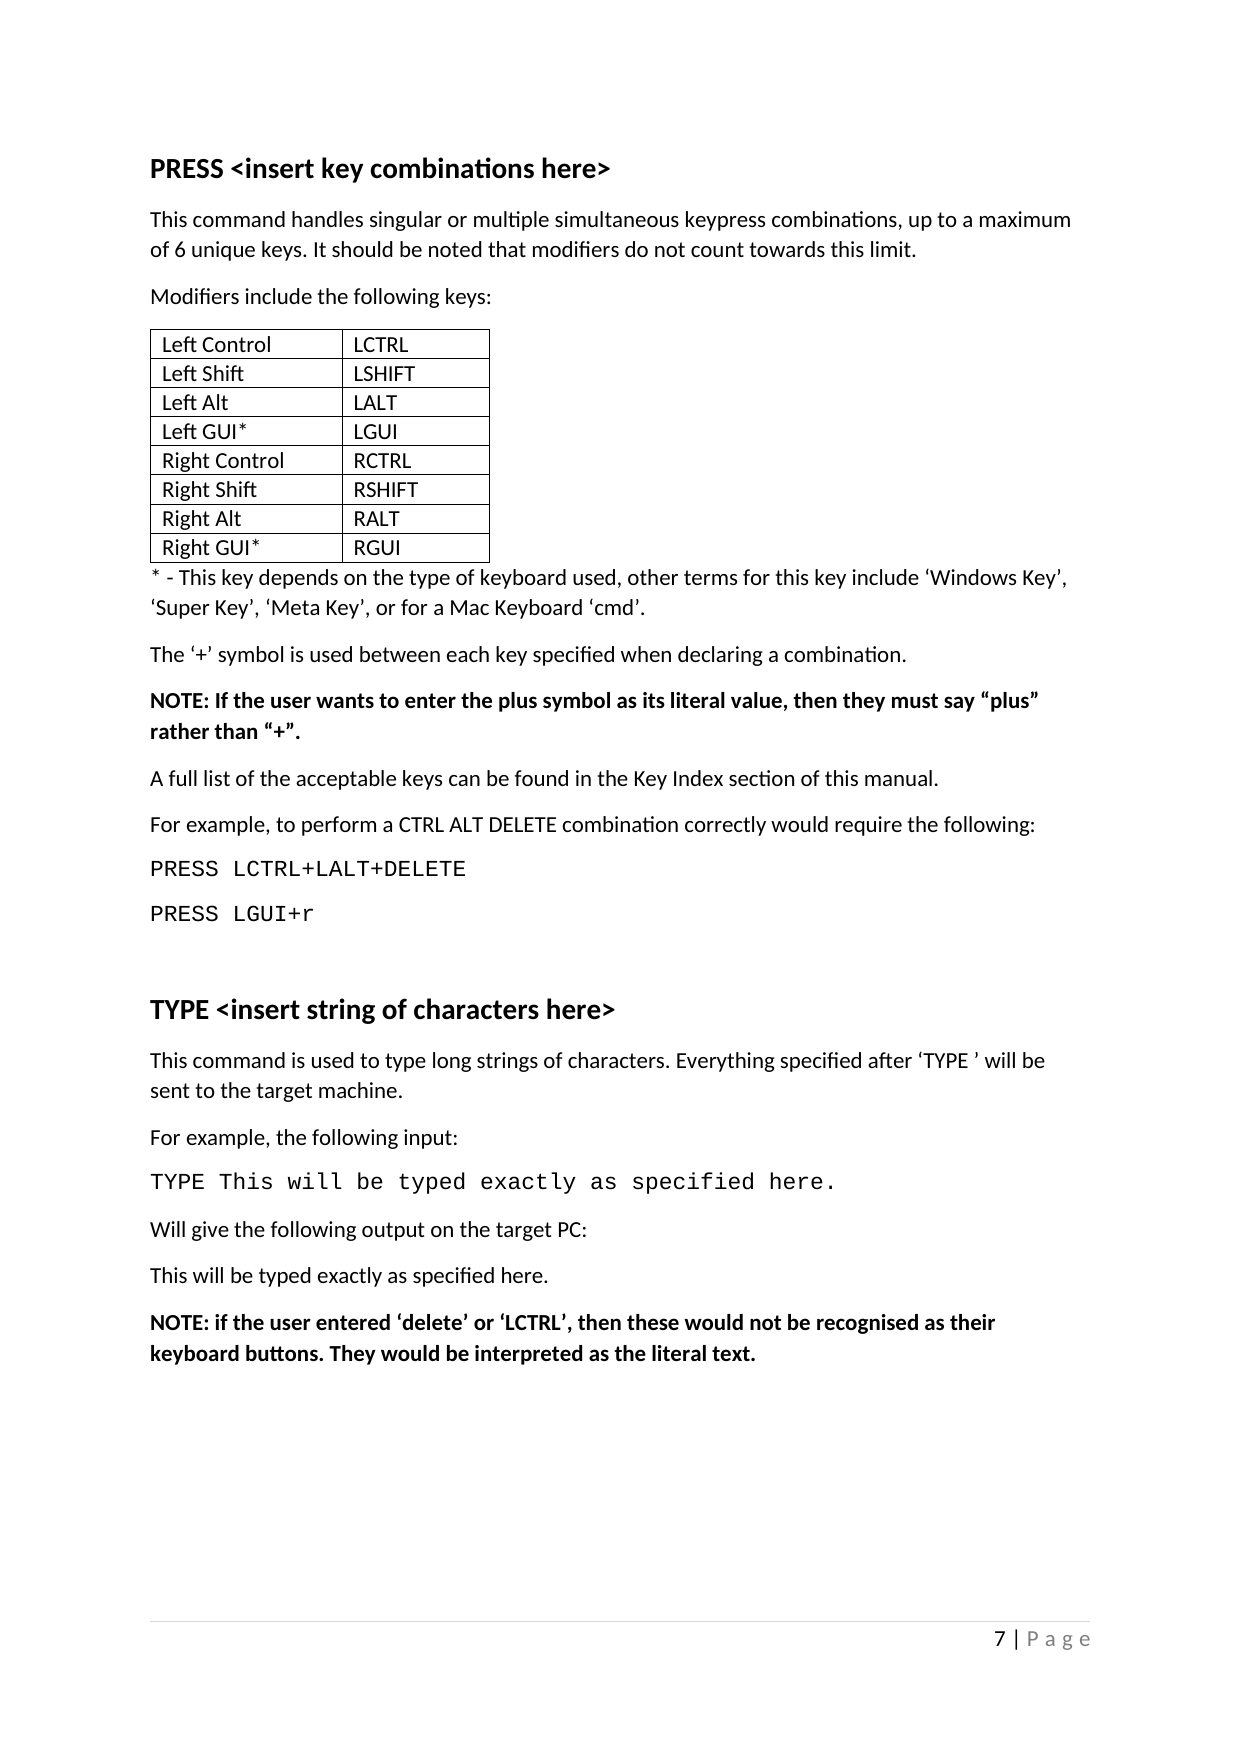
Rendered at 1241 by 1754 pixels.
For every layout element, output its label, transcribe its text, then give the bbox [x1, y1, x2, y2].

table_cell RSHIFT [343, 475, 489, 503]
text A full list of the acceptable keys can be found in the Key Index section of this manual. [150, 764, 1090, 792]
table_cell LSHIFT [343, 359, 489, 387]
text For example, the following input: [150, 1123, 1090, 1151]
table_cell Right Control [151, 446, 342, 474]
table_cell Left Shift [151, 359, 342, 387]
table_cell LGUI [343, 417, 489, 445]
text NOTE: if the user entered ‘delete’ or ‘LCTRL’, then these would not be recognised as their keyboard buttons. They would be interpreted as the literal text. [150, 1308, 1090, 1367]
table_cell RCTRL [343, 446, 489, 474]
text TYPE This will be typed exactly as specified here. [150, 1170, 1090, 1196]
text * - This key depends on the type of keyboard used, other terms for this key include ‘Windows Key’, ‘Super Key’, ‘Meta Key’, or for a Mac Keyboard ‘cmd’. [150, 563, 1090, 621]
table_cell RALT [343, 505, 489, 532]
text PRESS <insert key combinations here> [150, 150, 1090, 186]
table_cell Left GUI* [151, 417, 342, 445]
table_cell Right Shift [151, 475, 342, 503]
text TYPE <insert string of characters here> [150, 991, 1090, 1027]
table_cell Left Alt [151, 388, 342, 416]
table_cell Right Alt [151, 505, 342, 532]
table_cell RGUI [343, 534, 489, 562]
table_cell Right GUI* [151, 534, 342, 562]
text Modifiers include the following keys: [150, 282, 1090, 310]
text This command handles singular or multiple simultaneous keypress combinations, up to a maximum of 6 unique keys. It should be noted that modifiers do not count towards this limit. [150, 205, 1090, 263]
text The ‘+’ symbol is used between each key specified when declaring a combination. [150, 640, 1090, 668]
table_header Left Control [151, 330, 342, 358]
table_cell LALT [343, 388, 489, 416]
text PRESS LGUI+r [150, 902, 1090, 928]
text PRESS LCTRL+LALT+DELETE [150, 857, 1090, 883]
text Will give the following output on the target PC: [150, 1215, 1090, 1243]
text This will be typed exactly as specified here. [150, 1262, 1090, 1290]
text This command is used to type long strings of characters. Everything specified after ‘TYPE ’ will be sent to the target machine. [150, 1046, 1090, 1104]
text For example, to perform a CTRL ALT DELETE combination correctly would require the following: [150, 811, 1090, 838]
text NOTE: If the user wants to enter the plus symbol as its literal value, then they must say “plus” rather than “+”. [150, 687, 1090, 745]
table_header LCTRL [343, 330, 489, 358]
